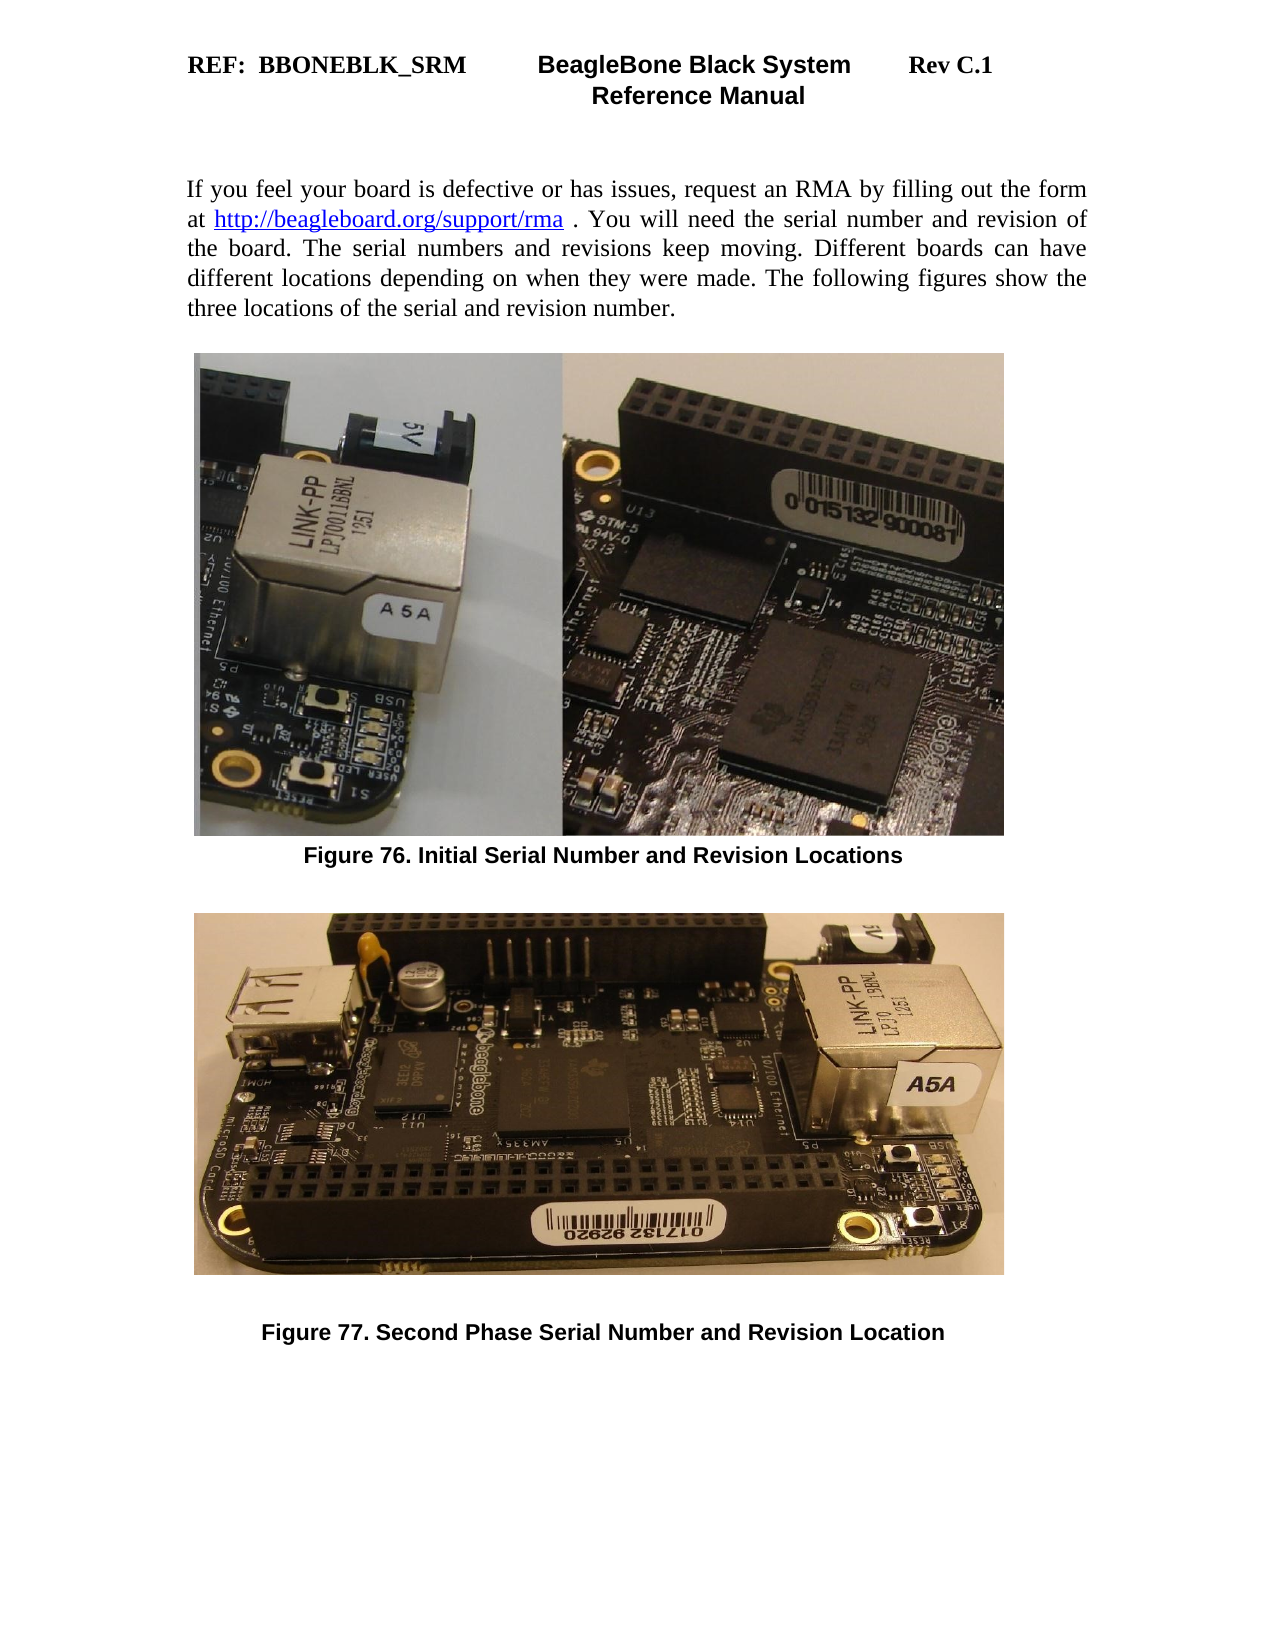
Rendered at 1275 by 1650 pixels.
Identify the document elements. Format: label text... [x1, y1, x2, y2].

subtitle Figure 77. Second Phase Serial Number and Revision Location [261, 1318, 1094, 1345]
subtitle Figure 76. Initial Serial Number and Revision Locations [303, 842, 1094, 869]
text If you feel your board is defective or has issues, request an RMA by filling out the form at http://beagleboard.org/support/rma . You will need the serial number and revision of the board. The serial numbers and revisions keep moving. Different boards can have different locations depending on when they were made. The following figures show the three locations of the serial and revision number. [186, 174, 1088, 321]
picture [194, 353, 1004, 836]
picture [194, 913, 1005, 1275]
